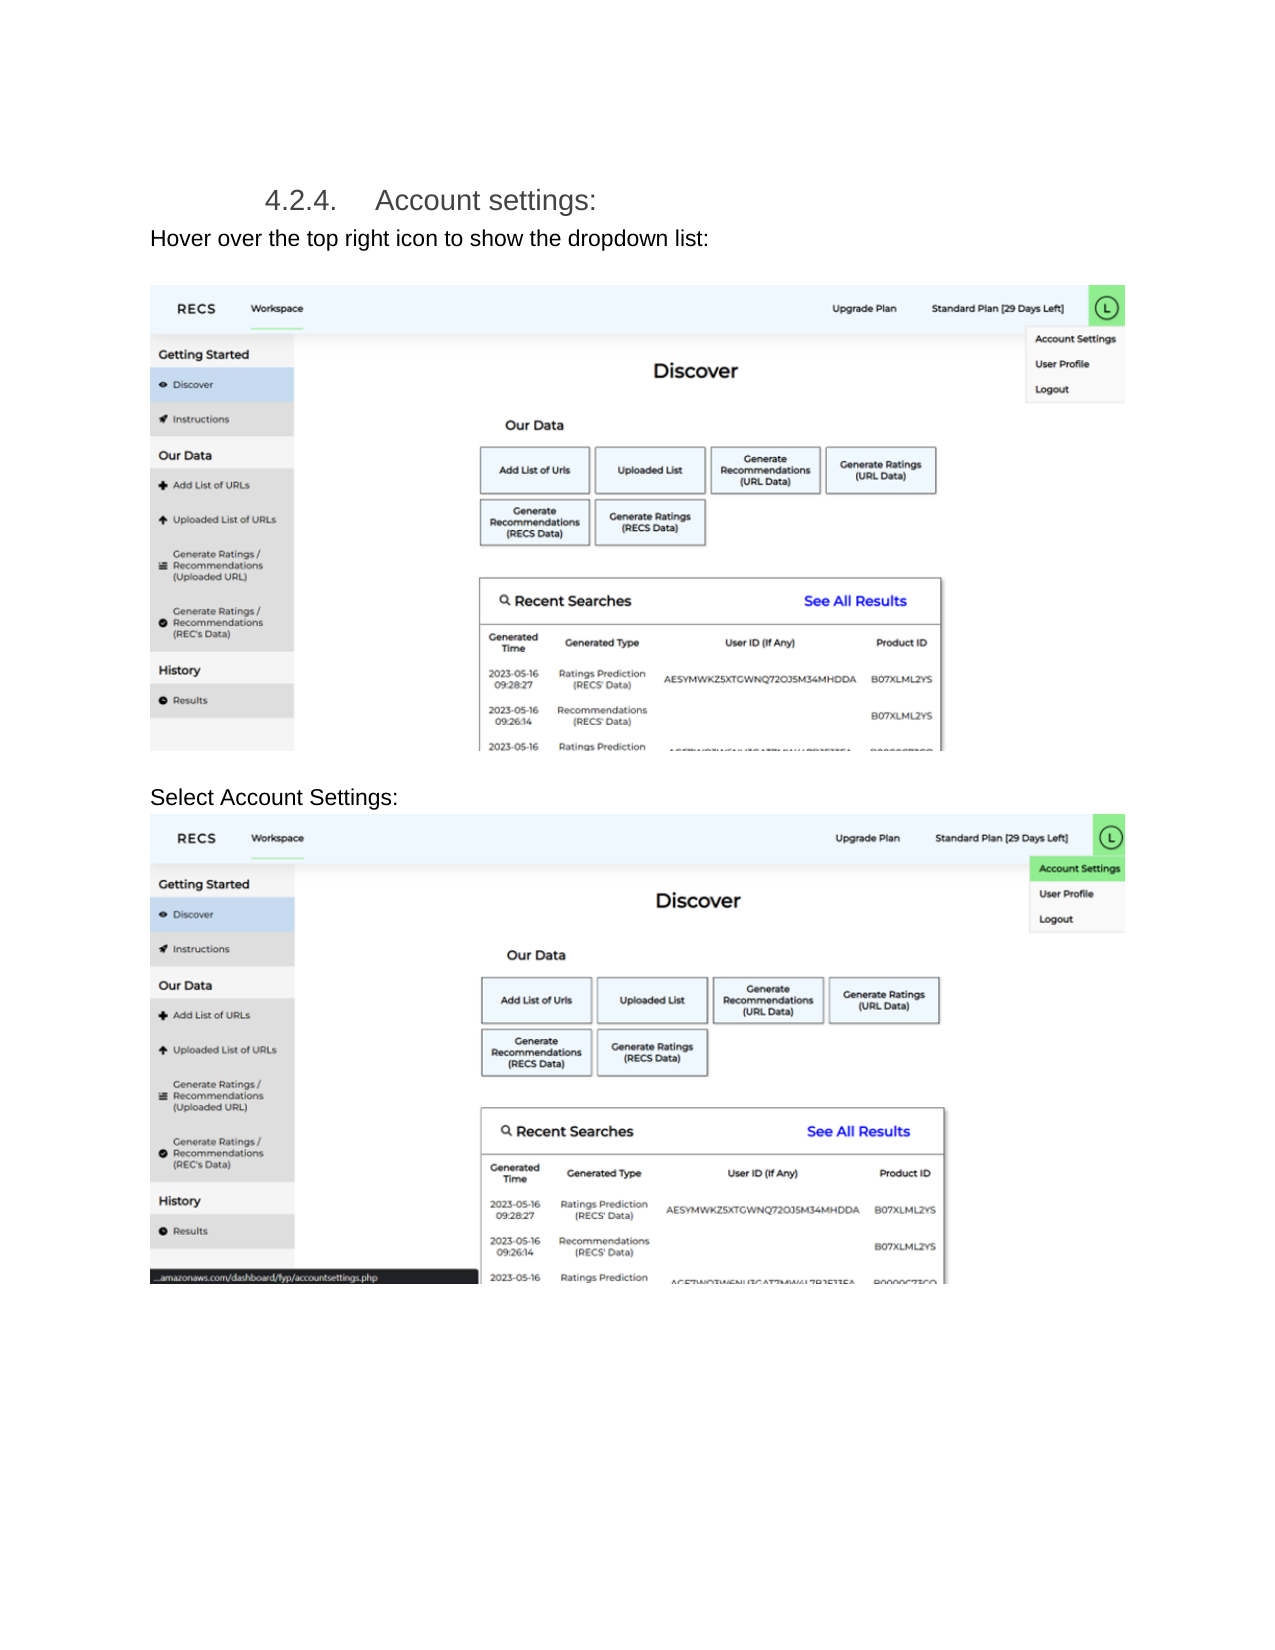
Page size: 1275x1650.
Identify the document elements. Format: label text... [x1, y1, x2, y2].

subtitle Account settings: [337, 183, 1125, 217]
picture [150, 285, 1125, 751]
text Hover over the top right icon to show the dropdown list: [150, 225, 1125, 252]
text Select Account Settings: [150, 784, 1125, 811]
picture [150, 814, 1125, 1284]
